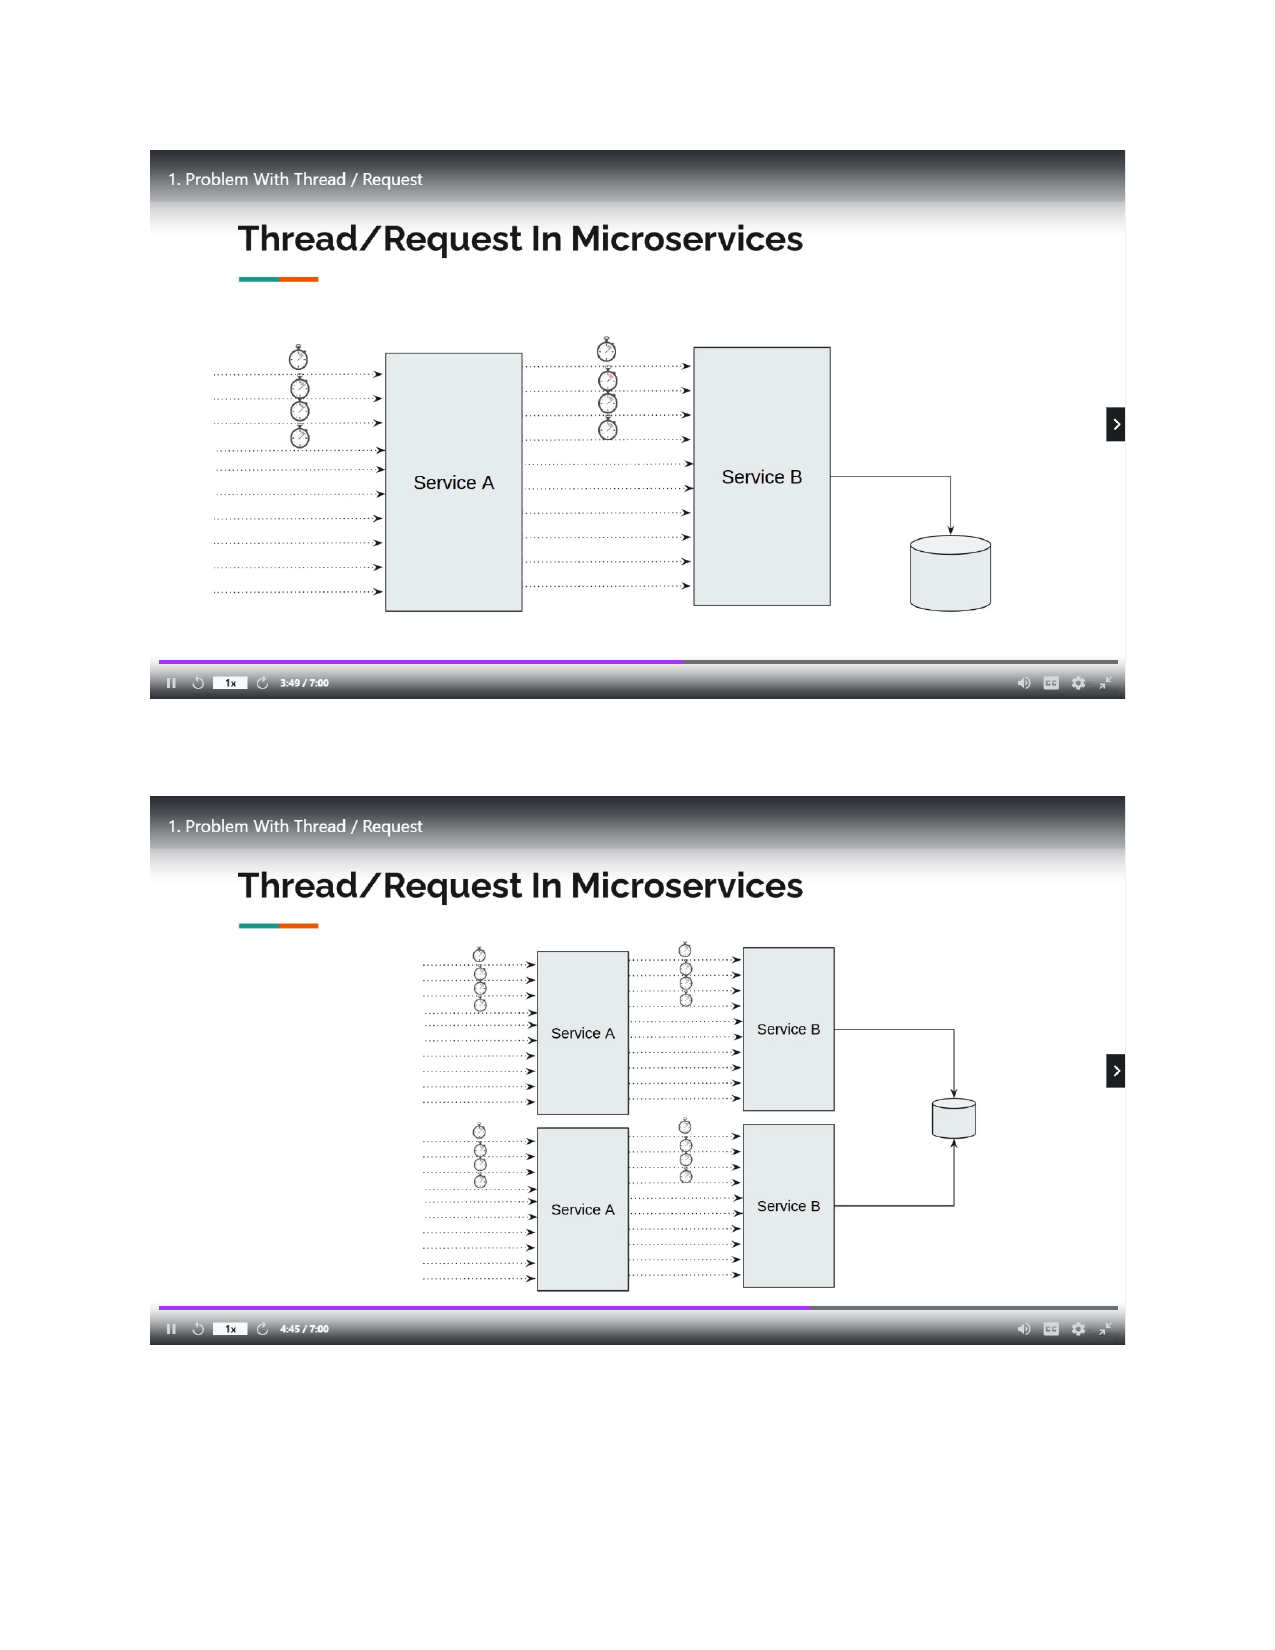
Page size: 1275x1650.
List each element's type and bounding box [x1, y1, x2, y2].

picture [150, 796, 1125, 1345]
picture [150, 150, 1125, 699]
